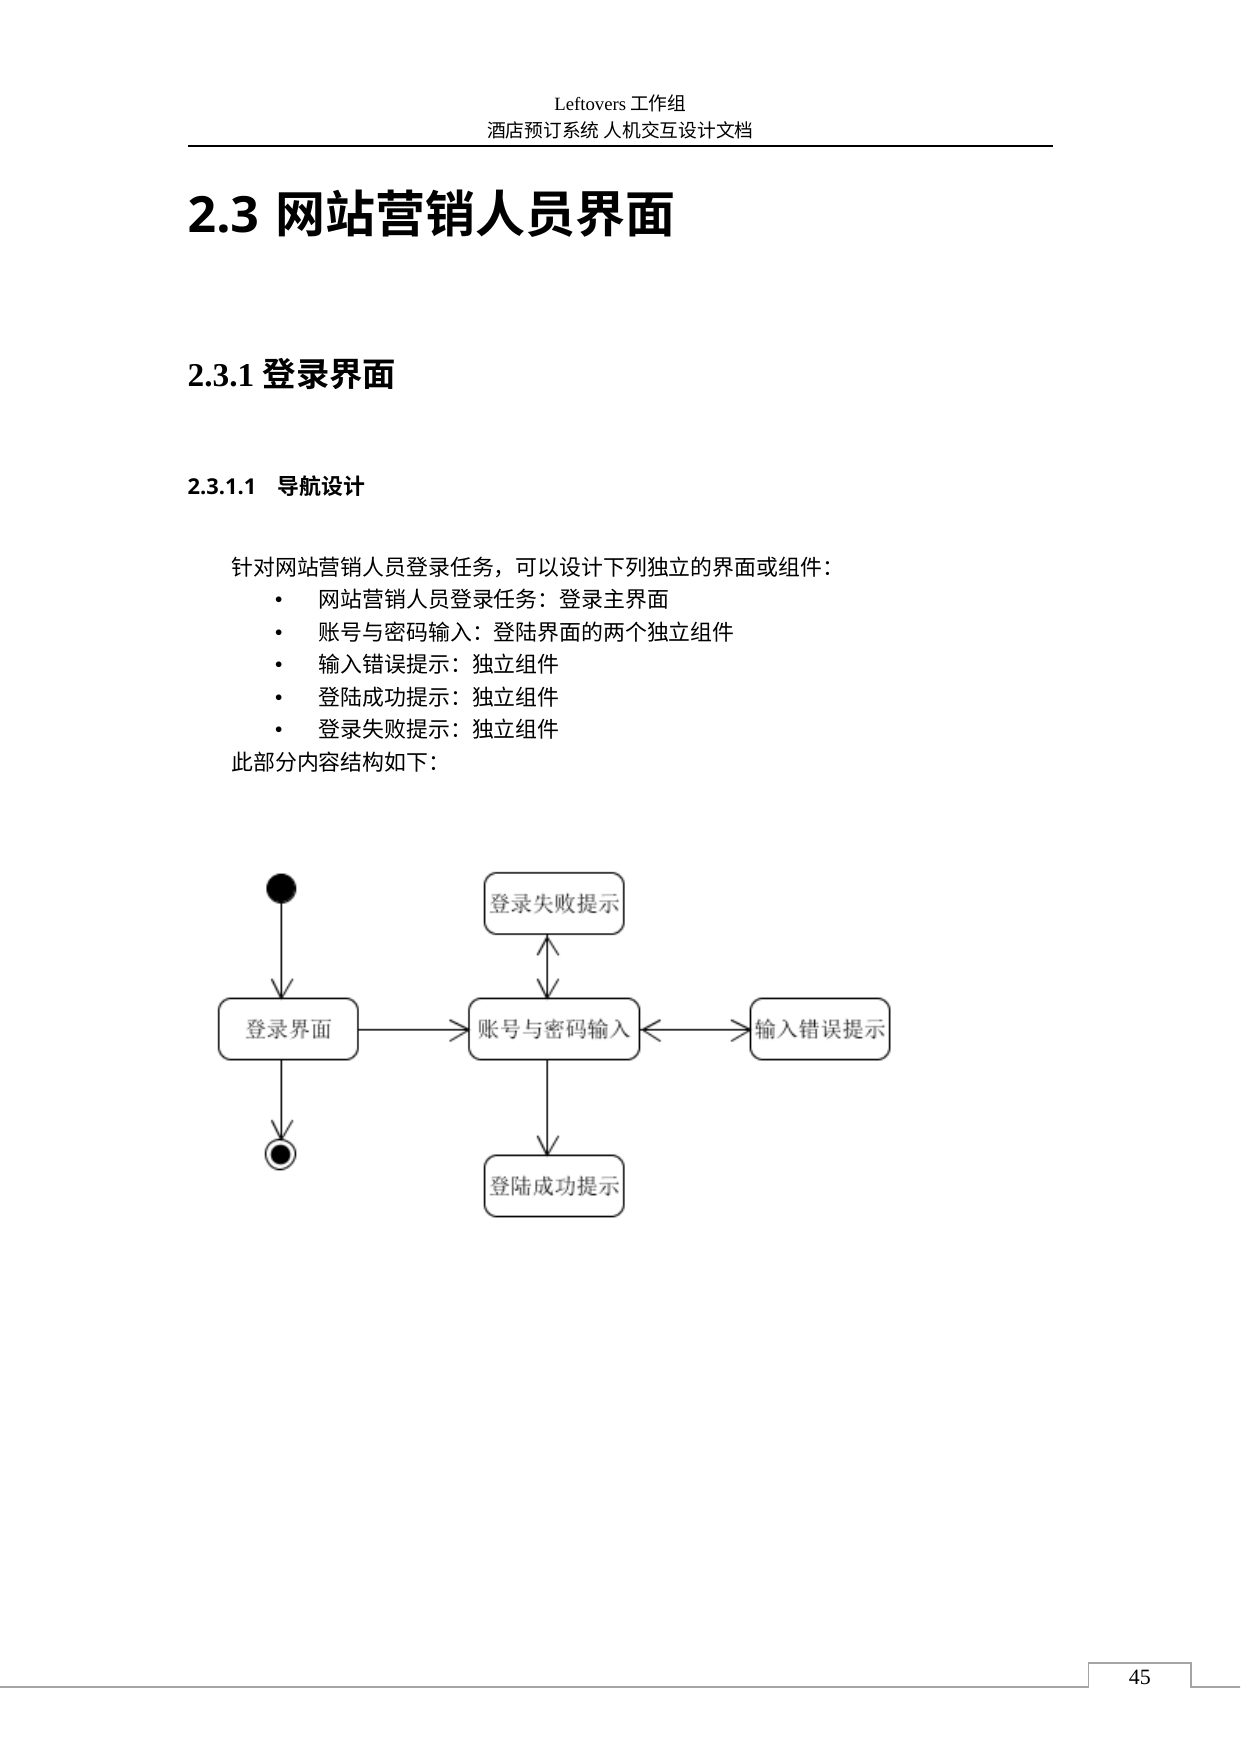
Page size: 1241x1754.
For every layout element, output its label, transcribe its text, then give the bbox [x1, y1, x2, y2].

subtitle 登录界面 [187, 339, 1053, 404]
subtitle 网站营销人员界面 [187, 162, 1053, 259]
text 针对网站营销人员登录任务，可以设计下列独立的界面或组件： [231, 549, 1053, 582]
list 账号与密码输入：登陆界面的两个独立组件 [275, 614, 1053, 647]
list 输入错误提示：独立组件 [275, 647, 1053, 679]
list 网站营销人员登录任务：登录主界面 [275, 582, 1053, 614]
picture [187, 841, 922, 1249]
text 此部分内容结构如下： [187, 744, 1053, 777]
subtitle 导航设计 [187, 469, 1053, 501]
list 登陆成功提示：独立组件 [275, 679, 1053, 712]
list 登录失败提示：独立组件 [275, 712, 1053, 744]
